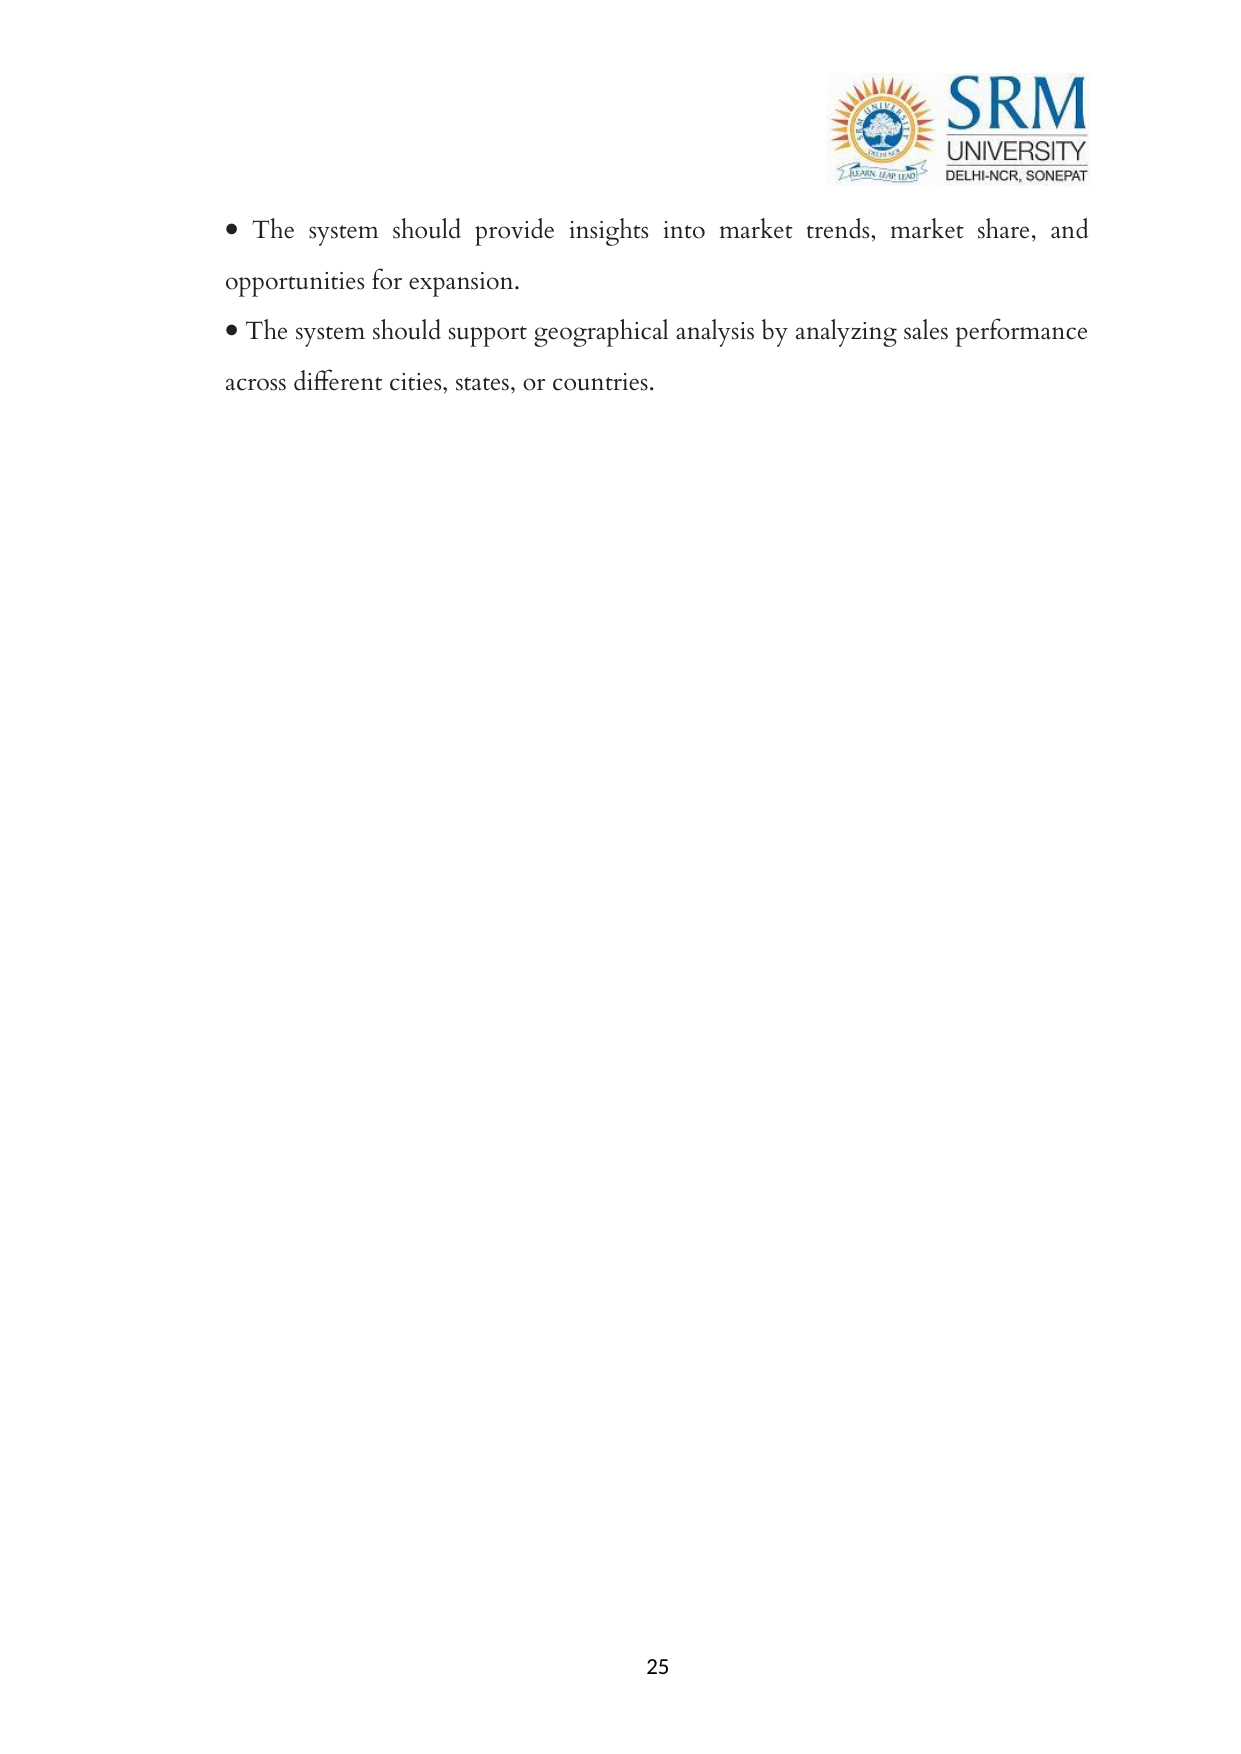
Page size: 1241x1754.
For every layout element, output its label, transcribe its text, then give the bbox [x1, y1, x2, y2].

text ⦁ The system should support geographical analysis by analyzing sales performance across different cities, states, or countries. [225, 349, 1090, 399]
picture [826, 73, 1091, 186]
text ⦁ The system should provide insights into market trends, market share, and opportunities for expansion. [225, 247, 1090, 298]
